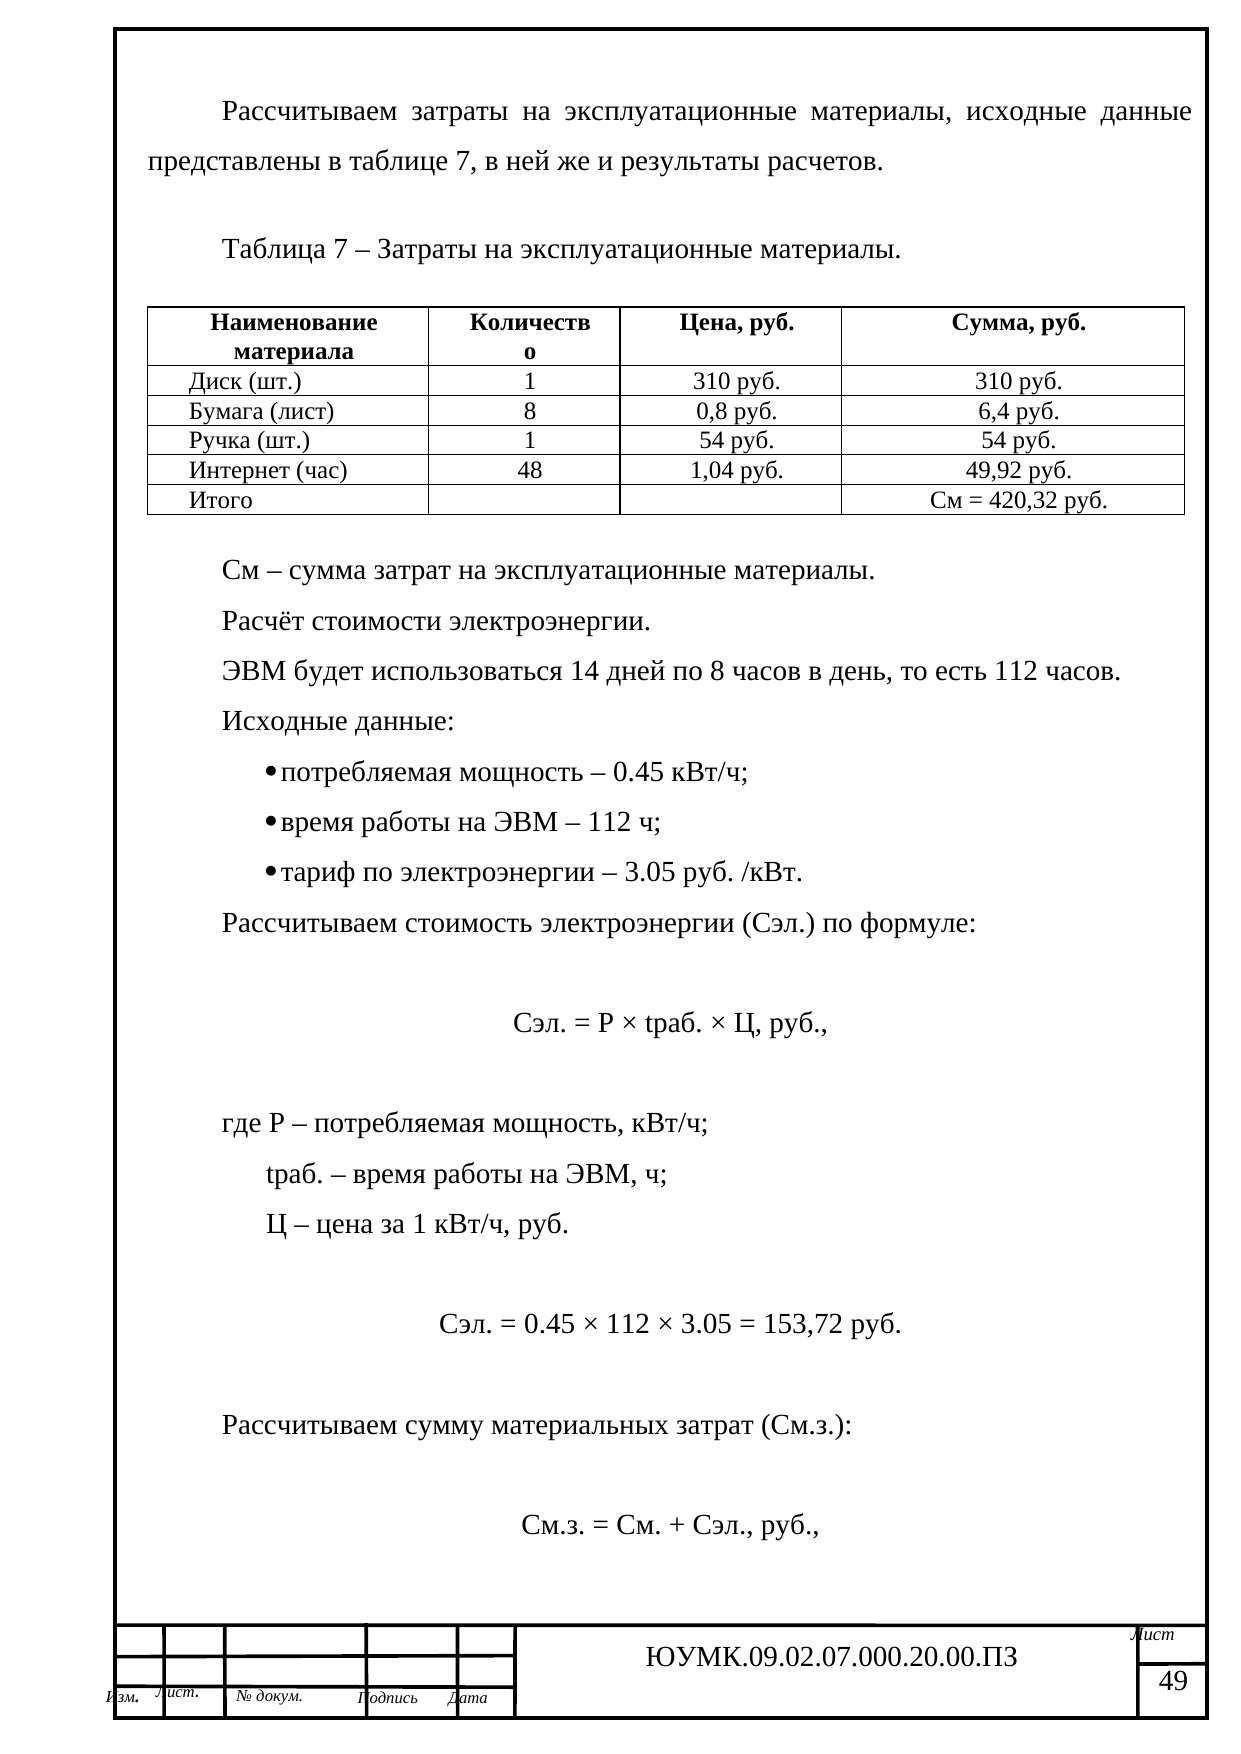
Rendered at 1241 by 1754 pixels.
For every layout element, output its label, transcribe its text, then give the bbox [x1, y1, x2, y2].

table_cell 1 [429, 426, 619, 454]
table_cell 6,4 руб. [842, 396, 1184, 424]
table_cell Бумага (лист) [148, 396, 428, 424]
table_cell 49,92 руб. [842, 455, 1184, 484]
text Ц – цена за 1 кВт/ч, руб. [148, 1206, 1193, 1240]
text Сэл. = P × tраб. × Ц, руб., [148, 1005, 1193, 1039]
text Исходные данные: [148, 703, 1193, 737]
text Расчёт стоимости электроэнергии. [148, 603, 1193, 636]
list время работы на ЭВМ – 112 ч; [148, 804, 1193, 838]
table_cell Итого [148, 485, 428, 514]
list тариф по электроэнергии – 3.05 руб. /кВт. [148, 854, 1193, 888]
text Таблица 7 – Затраты на эксплуатационные материалы. [192, 231, 1193, 265]
table_cell 54 руб. [842, 426, 1184, 454]
text ЭВМ будет использоваться 14 дней по 8 часов в день, то есть 112 часов. [148, 653, 1193, 687]
text Рассчитываем стоимость электроэнергии (Сэл.) по формуле: [148, 905, 1193, 938]
table_cell 1 [429, 366, 619, 395]
table_header Сумма, руб. [842, 308, 1184, 365]
text См.з. = См. + Сэл., руб., [148, 1507, 1193, 1541]
table_cell [429, 485, 619, 514]
text Сэл. = 0.45 × 112 × 3.05 = 153,72 руб. [148, 1307, 1193, 1340]
text где P – потребляемая мощность, кВт/ч; [148, 1106, 1193, 1139]
table_cell 310 руб. [842, 366, 1184, 395]
table_cell 0,8 руб. [621, 396, 841, 424]
table_cell См = 420,32 руб. [842, 485, 1184, 514]
table_cell 8 [429, 396, 619, 424]
table_cell [621, 485, 841, 514]
text Рассчитываем затраты на эксплуатационные материалы, исходные данные представлены в таблице 7, в ней же и результаты расчетов. [148, 93, 1193, 177]
text См – сумма затрат на эксплуатационные материалы. [148, 552, 1193, 586]
table_cell 1,04 руб. [621, 455, 841, 484]
table_cell 310 руб. [621, 366, 841, 395]
table_cell Интернет (час) [148, 455, 428, 484]
table_cell Ручка (шт.) [148, 426, 428, 454]
text tраб. – время работы на ЭВМ, ч; [148, 1156, 1193, 1189]
table_header Наименование материала [148, 308, 428, 365]
table_header Количество [429, 308, 619, 365]
table_cell 54 руб. [621, 426, 841, 454]
table_header Цена, руб. [621, 308, 841, 365]
text Рассчитываем сумму материальных затрат (См.з.): [148, 1407, 1193, 1440]
list потребляемая мощность – 0.45 кВт/ч; [148, 754, 1193, 787]
table_cell 48 [429, 455, 619, 484]
table_cell Диск (шт.) [148, 366, 428, 395]
